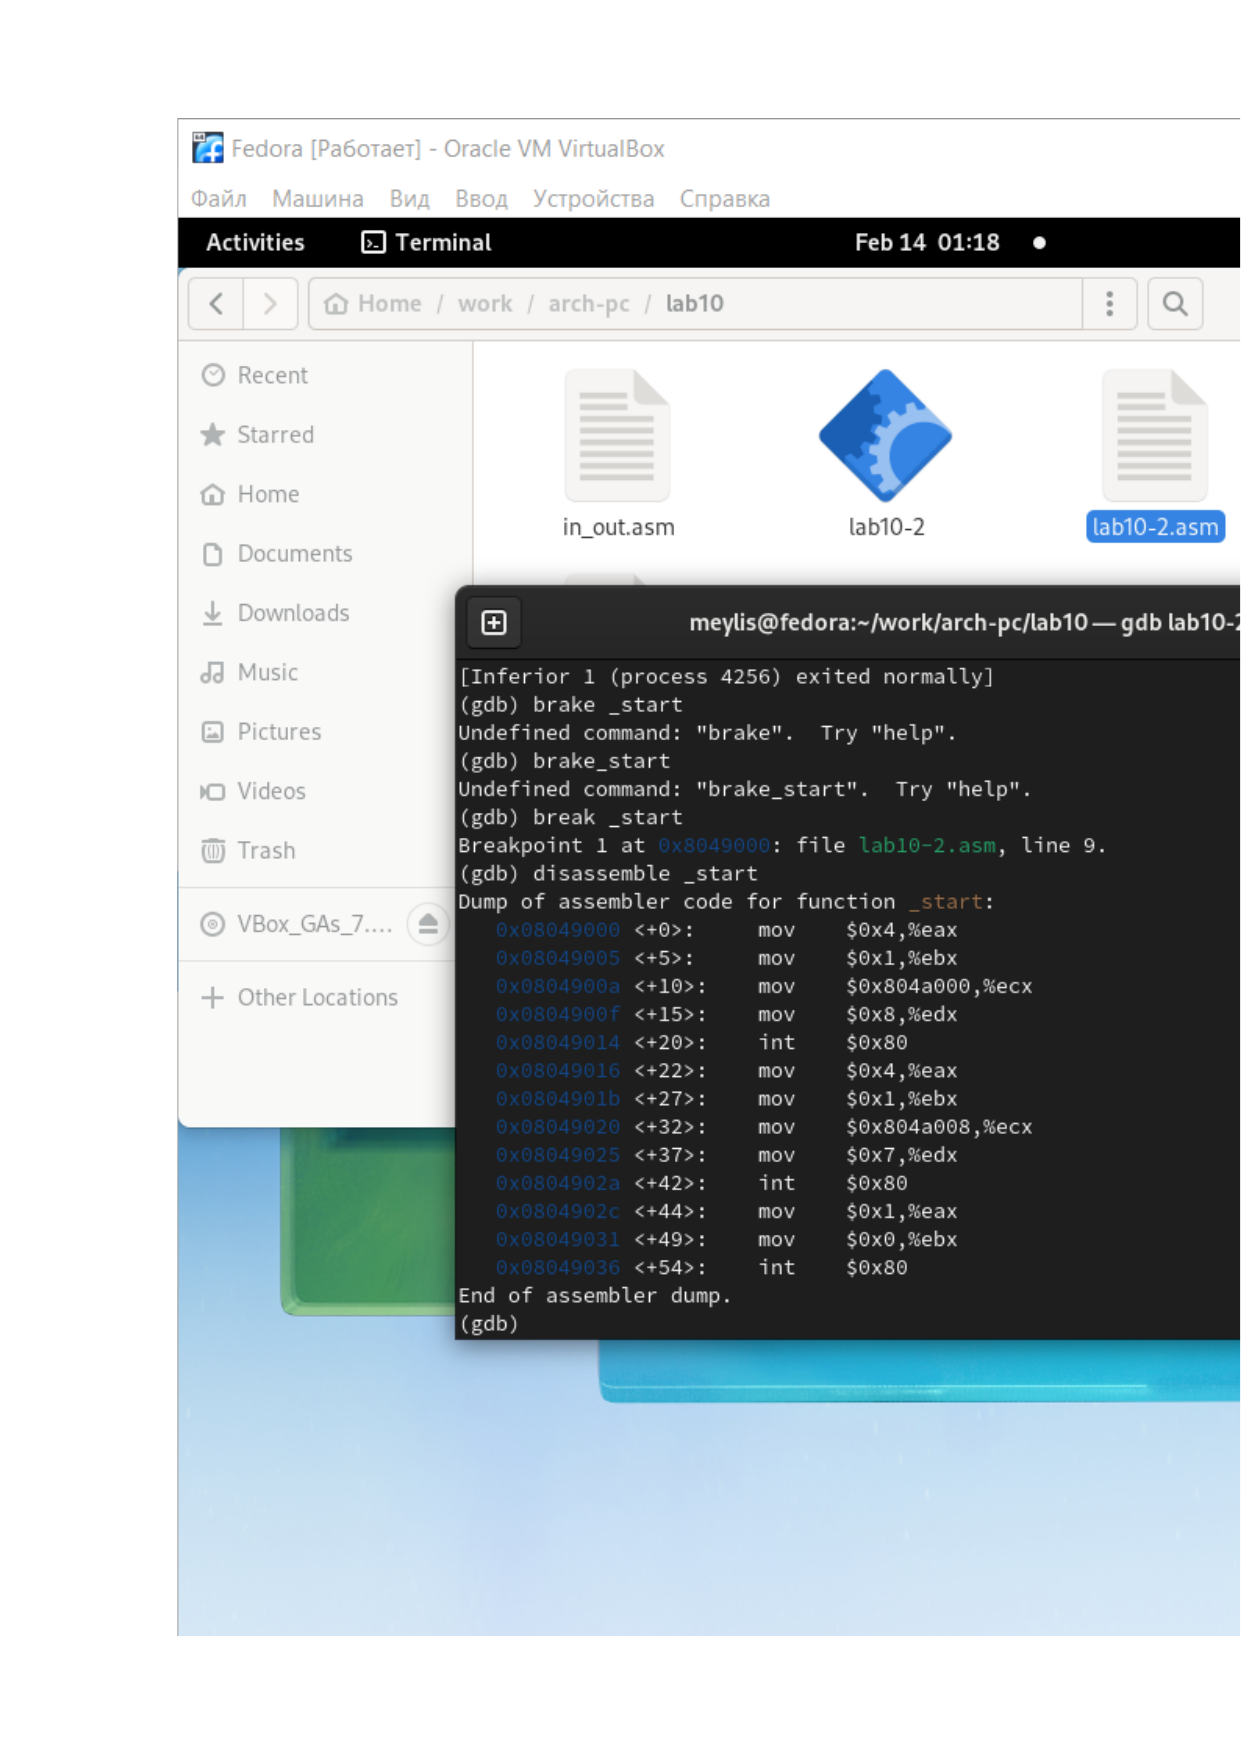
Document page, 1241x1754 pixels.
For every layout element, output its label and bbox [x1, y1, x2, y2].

picture [177, 118, 1241, 1636]
